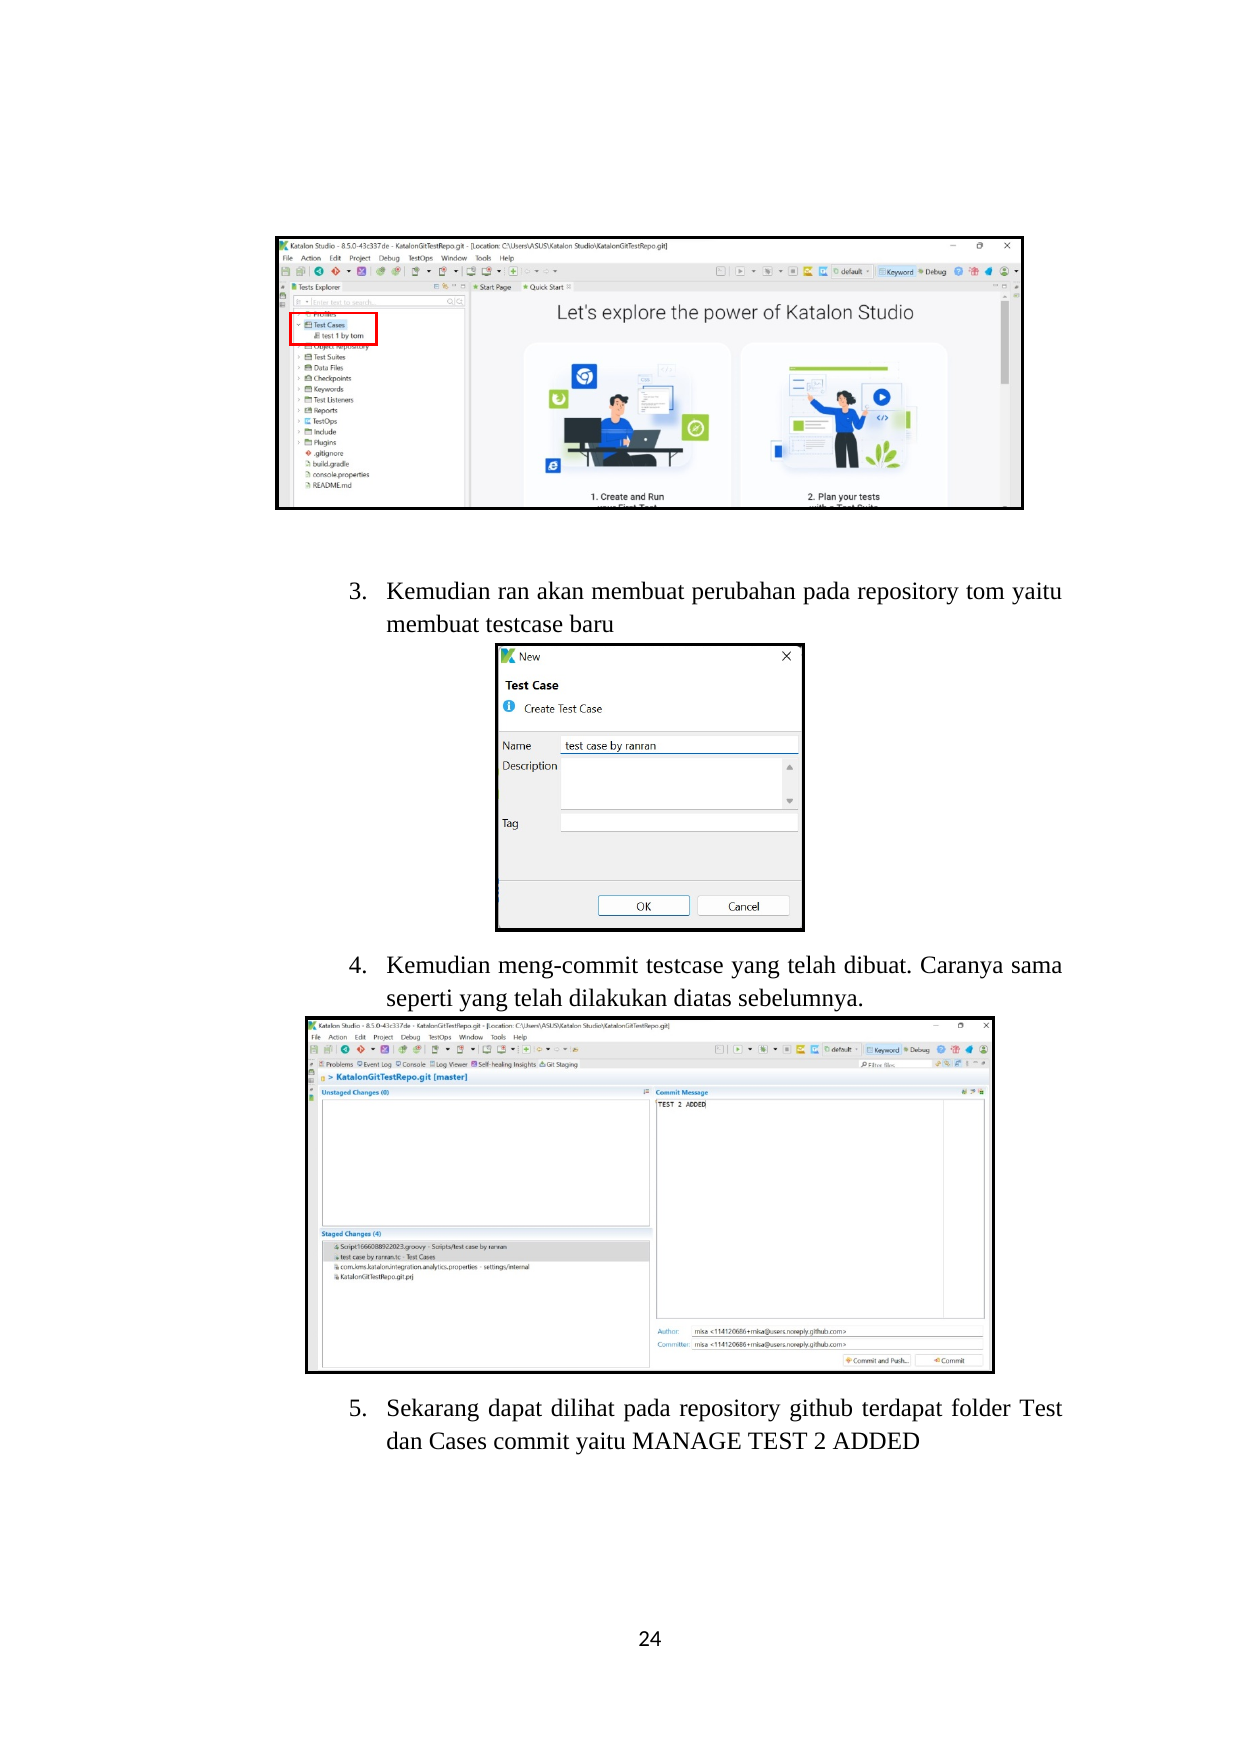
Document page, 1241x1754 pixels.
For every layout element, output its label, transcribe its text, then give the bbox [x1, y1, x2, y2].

list Sekarang dapat dilihat pada repository github terdapat folder Test dan Cases commit yaitu MANAGE TEST 2 ADDED [349, 1393, 1063, 1455]
picture [308, 1020, 992, 1371]
picture [498, 646, 802, 928]
list Kemudian ran akan membuat perubahan pada repository tom yaitu membuat testcase baru [349, 576, 1063, 638]
list Kemudian meng-commit testcase yang telah dibuat. Caranya sama seperti yang telah dilakukan diatas sebelumnya. [349, 950, 1063, 1012]
picture [279, 239, 1021, 507]
